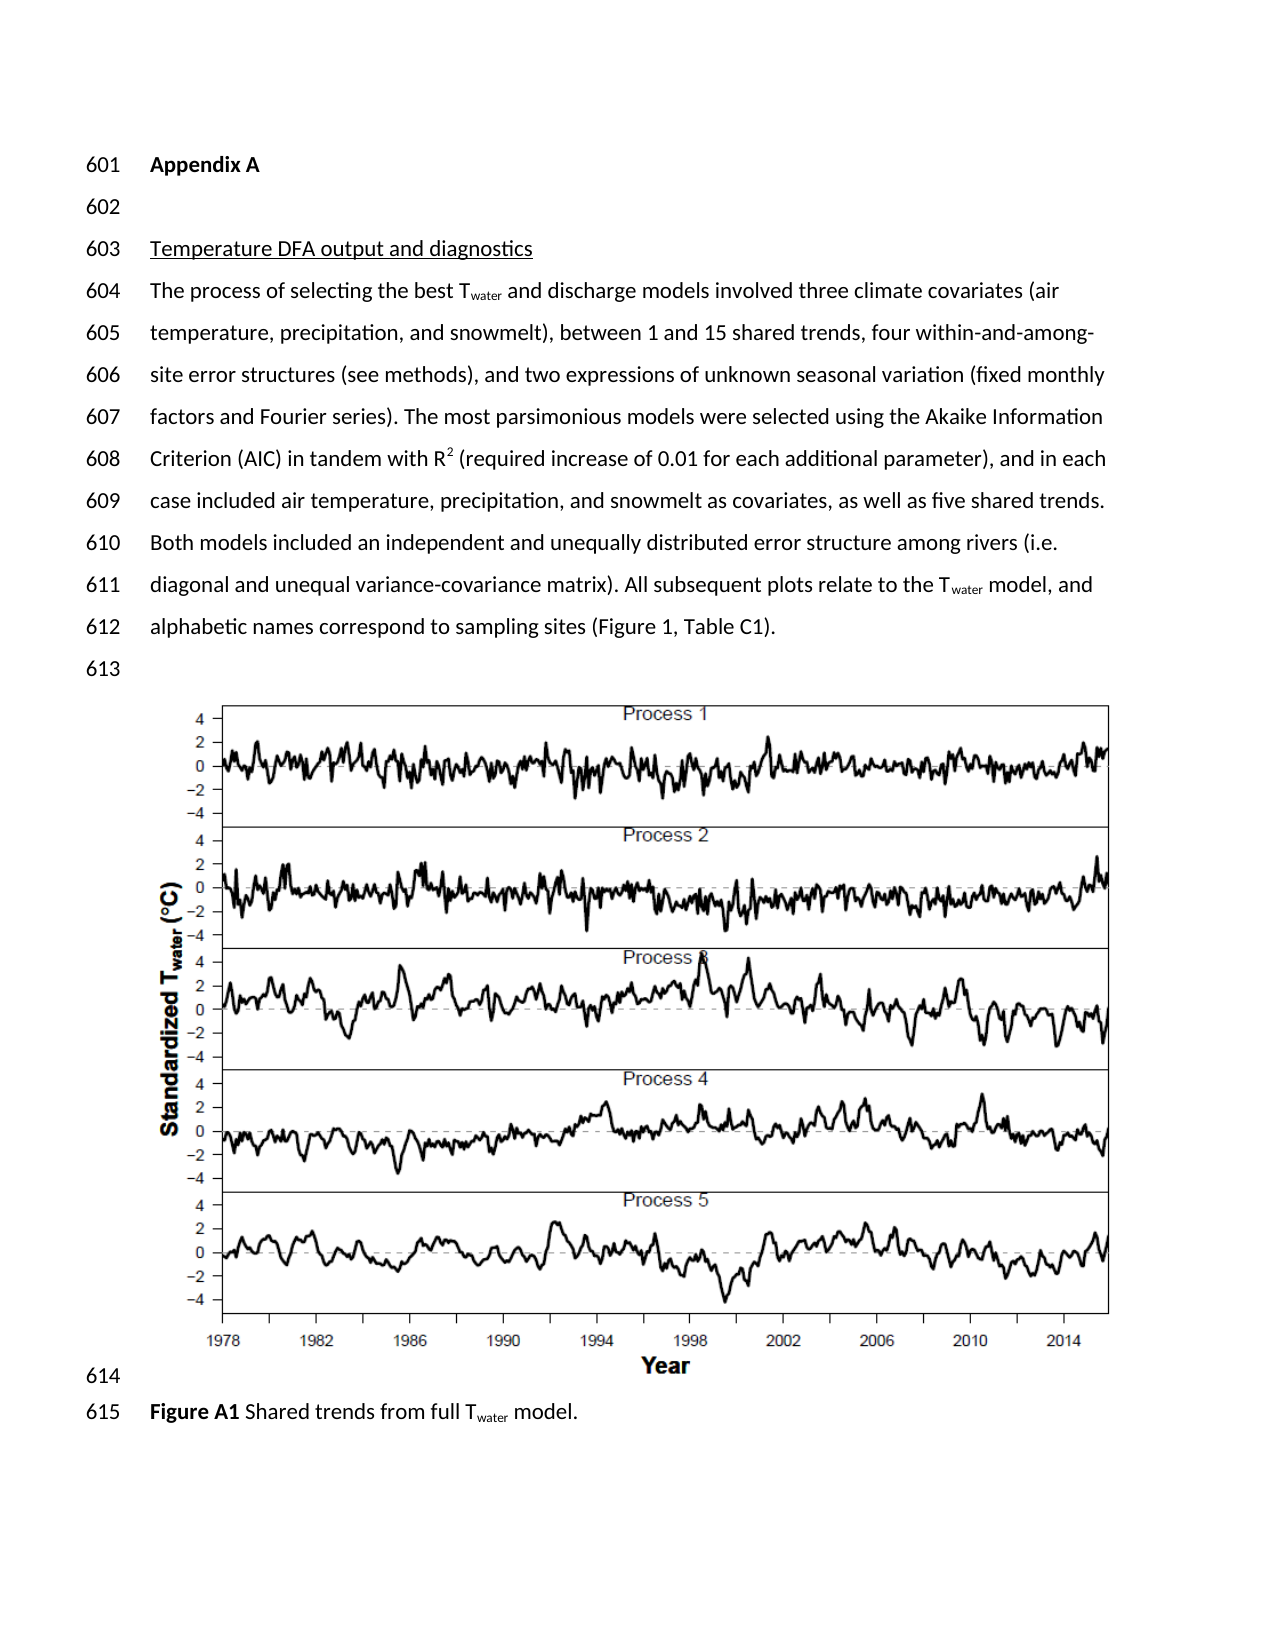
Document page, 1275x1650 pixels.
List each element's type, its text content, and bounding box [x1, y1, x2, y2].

text The process of selecting the best Twater and discharge models involved three climate covariates (air temperature, precipitation, and snowmelt), between 1 and 15 shared trends, four within-and-among-site error structures (see methods), and two expressions of unknown seasonal variation (fixed monthly factors and Fourier series). The most parsimonious models were selected using the Akaike Information Criterion (AIC) in tandem with R2 (required increase of 0.01 for each additional parameter), and in each case included air temperature, precipitation, and snowmelt as covariates, as well as five shared trends. Both models included an independent and unequally distributed error structure among rivers (i.e. diagonal and unequal variance-covariance matrix). All subsequent plots relate to the Twater model, and alphabetic names correspond to sampling sites (Figure 1, Table C1). [150, 276, 1125, 640]
picture [150, 695, 1124, 1384]
text Appendix A [150, 150, 1125, 178]
text Figure A1 Shared trends from full Twater model. [150, 1397, 1125, 1425]
text Temperature DFA output and diagnostics [150, 234, 1125, 262]
